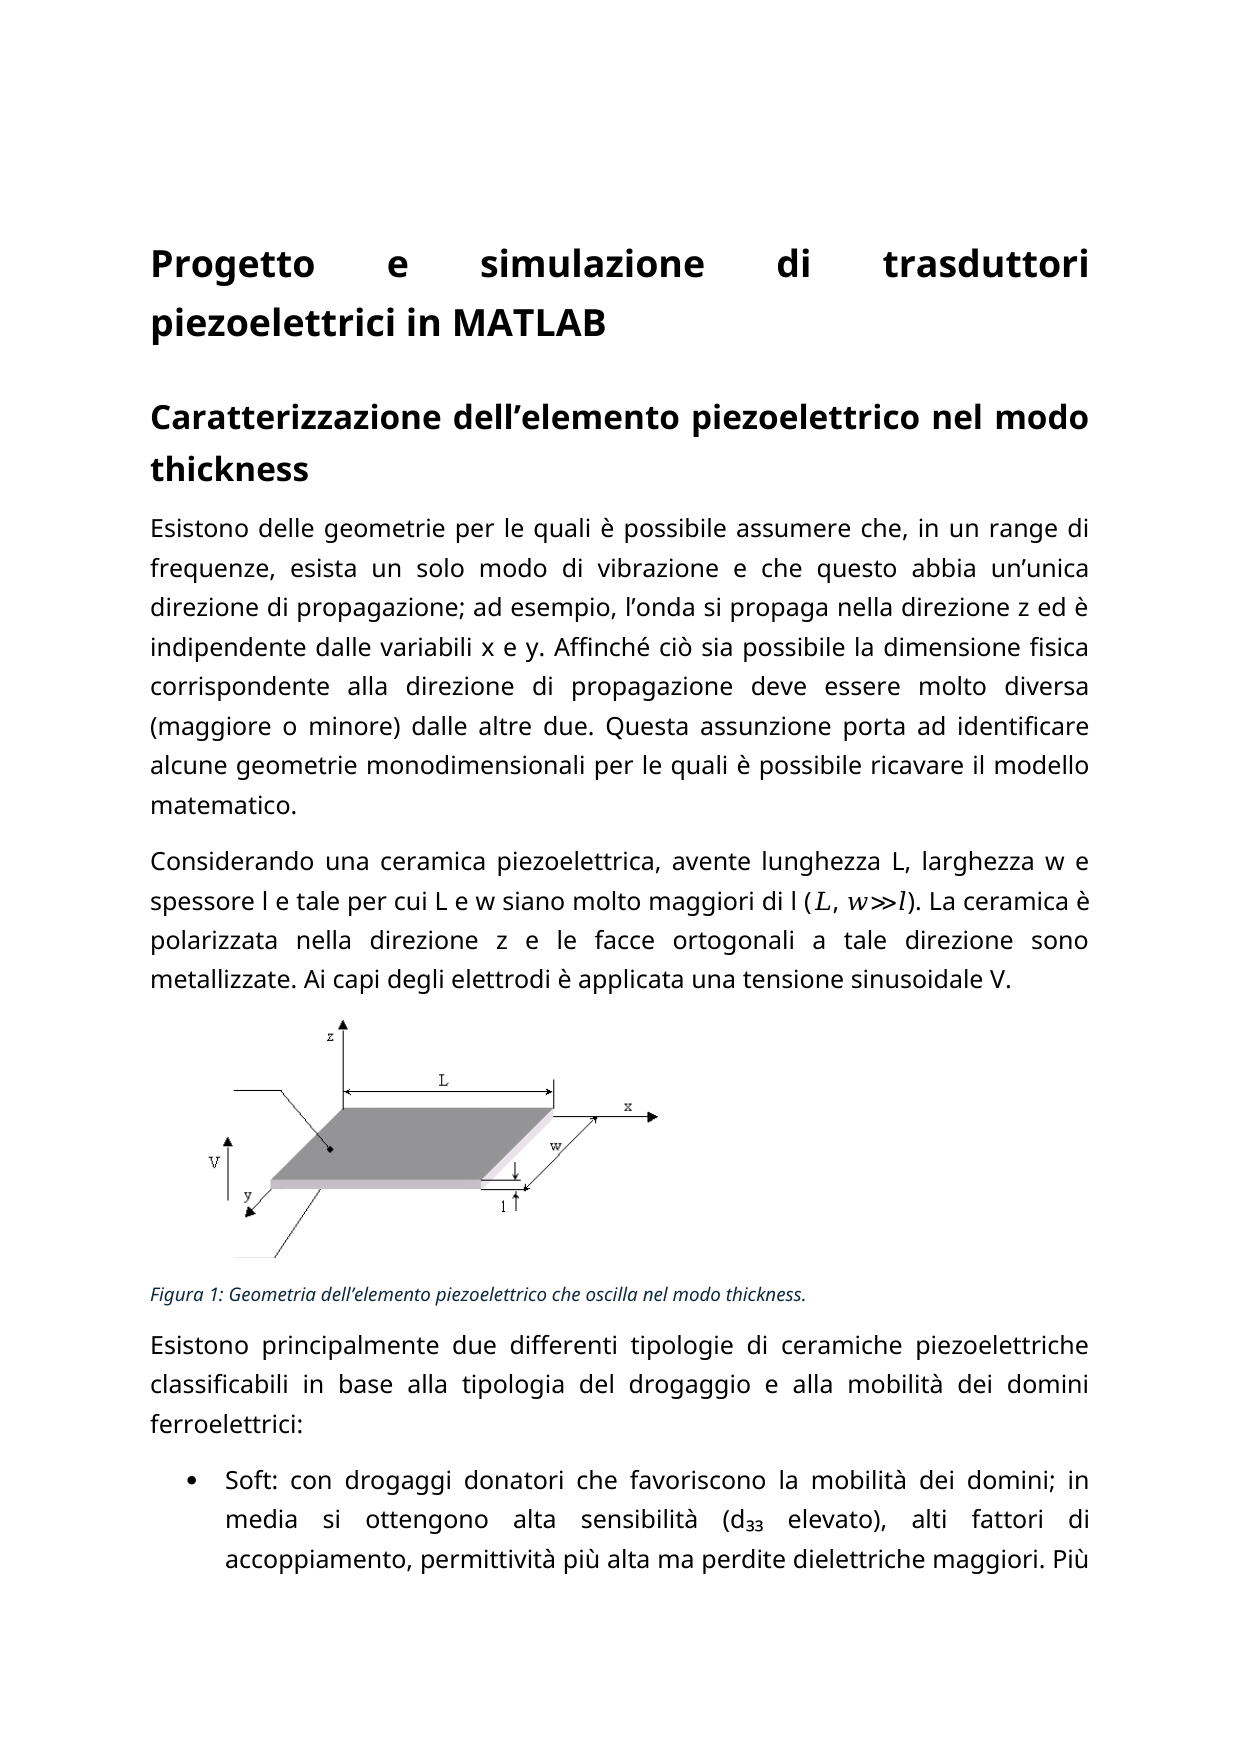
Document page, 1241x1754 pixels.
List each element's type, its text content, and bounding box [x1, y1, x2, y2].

text Esistono principalmente due differenti tipologie di ceramiche piezoelettriche classificabili in base alla tipologia del drogaggio e alla mobilità dei domini ferroelettrici: [150, 1327, 1090, 1440]
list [187, 1462, 1090, 1575]
subtitle Progetto e simulazione di trasduttori piezoelettrici in MATLAB [150, 238, 1090, 348]
text Esistono delle geometrie per le quali è possibile assumere che, in un range di frequenze, esista un solo modo di vibrazione e che questo abbia un’unica direzione di propagazione; ad esempio, l’onda si propaga nella direzione z ed è indipendente dalle variabili x e y. Affinché ciò sia possibile la dimensione fisica corrispondente alla direzione di propagazione deve essere molto diversa (maggiore o minore) dalle altre due. Questa assunzione porta ad identificare alcune geometrie monodimensionali per le quali è possibile ricavare il modello matematico. [150, 511, 1090, 822]
subtitle Caratterizzazione dell’elemento piezoelettrico nel modo thickness [150, 393, 1090, 491]
text Figura : Geometria dell’elemento piezoelettrico che oscilla nel modo thickness. [150, 1281, 1090, 1306]
text Considerando una ceramica piezoelettrica, avente lunghezza L, larghezza w e spessore l e tale per cui L e w siano molto maggiori di l (𝐿, 𝑤≫𝑙). La ceramica è polarizzata nella direzione z e le facce ortogonali a tale direzione sono metallizzate. Ai capi degli elettrodi è applicata una tensione sinusoidale V. [150, 844, 1090, 996]
